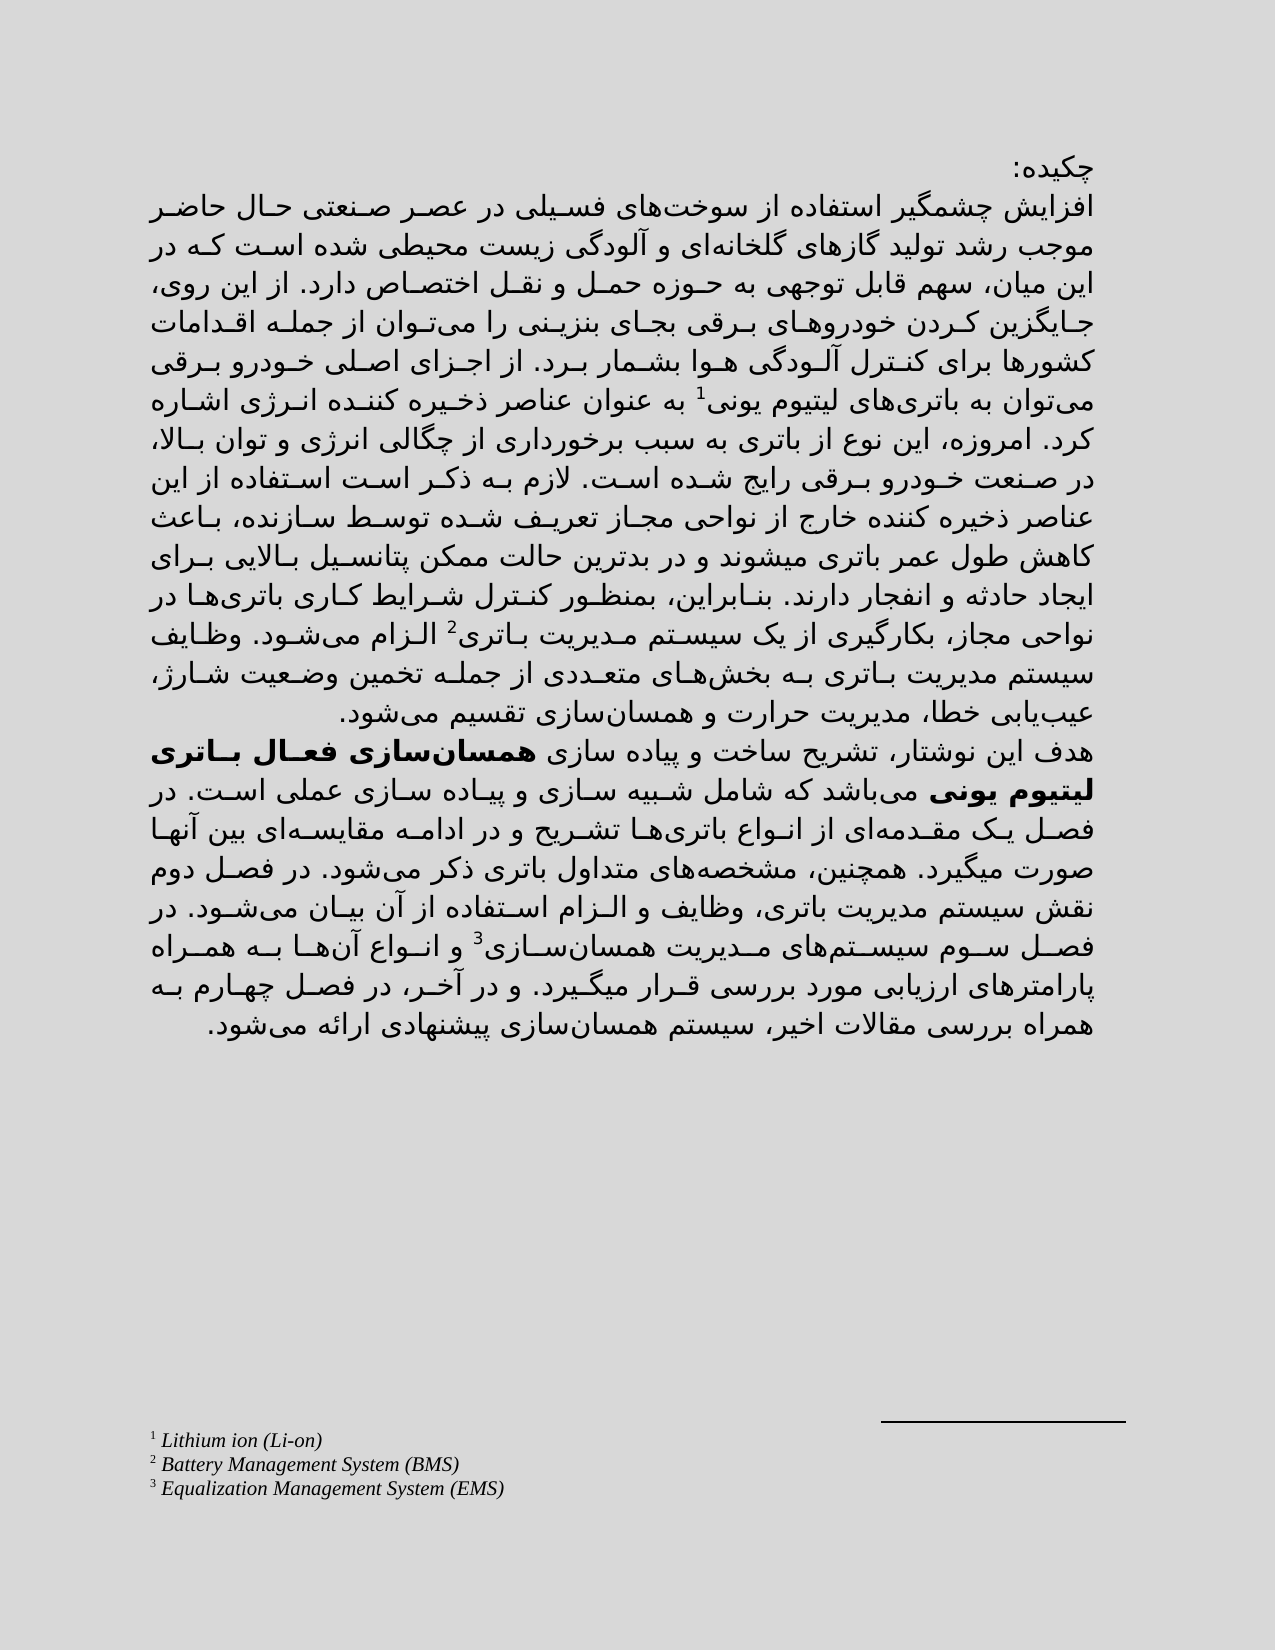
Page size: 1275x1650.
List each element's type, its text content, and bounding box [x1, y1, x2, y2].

text افزایش چشمگیر استفاده از سوخت‌های فسیلی در عصر صنعتی حال حاضر موجب رشد تولید گازهای گلخانه‌ای و آلودگی زیست محیطی شده است که در این میان، سهم قابل توجهی به حوزه حمل و نقل اختصاص دارد. از این روی، جایگزین کردن خودروهای برقی بجای بنزینی را می‌توان از جمله اقدامات کشورها برای کنترل آلودگی هوا بشمار برد. از اجزای اصلی خودرو برقی می‌توان به باتری‌های لیتیوم یونی به عنوان عناصر ذخیره کننده انرژی اشاره کرد. امروزه، این نوع از باتری به سبب برخورداری از چگالی انرژی و توان بالا، در صنعت خودرو برقی رایج شده است. لازم به ذکر است استفاده از این عناصر ذخیره کننده خارج از نواحی مجاز تعریف شده توسط سازنده، باعث کاهش طول عمر باتری میشوند و در بدترین حالت ممکن پتانسیل بالایی برای ایجاد حادثه و انفجار دارند. بنابراین، بمنظور کنترل شرایط کاری باتری‌ها در نواحی مجاز، بکارگیری از یک سیستم مدیریت باتری الزام می‌شود. وظایف سیستم مدیریت باتری به بخش‌های متعددی از جمله تخمین وضعیت شارژ، عیب‌یابی خطا، مدیریت حرارت و همسان‌سازی تقسیم می‌شود. [150, 189, 1095, 729]
text هدف این نوشتار، تشریح ساخت و پیاده سازی همسان‌سازی فعال باتری لیتیوم یونی می‌باشد که شامل شبیه سازی و پیاده سازی عملی است. در فصل یک مقدمه‌ای از انواع باتری‌ها تشریح و در ادامه مقایسه‌ای بین آنها صورت میگیرد. همچنین، مشخصه‌های متداول باتری ذکر می‌شود. در فصل دوم نقش سیستم مدیریت باتری، وظایف و الزام استفاده از آن بیان می‌شود. در فصل سوم سیستم‌های مدیریت همسان‌سازی و انواع آن‌ها به همراه پارامتر‌های ارزیابی مورد بررسی قرار میگیرد. و در آخر، در فصل چهارم به همراه بررسی مقالات اخیر، سیستم همسان‌سازی پیشنهادی ارائه می‌شود. [150, 734, 1095, 1041]
text چکیده: [150, 150, 1095, 184]
